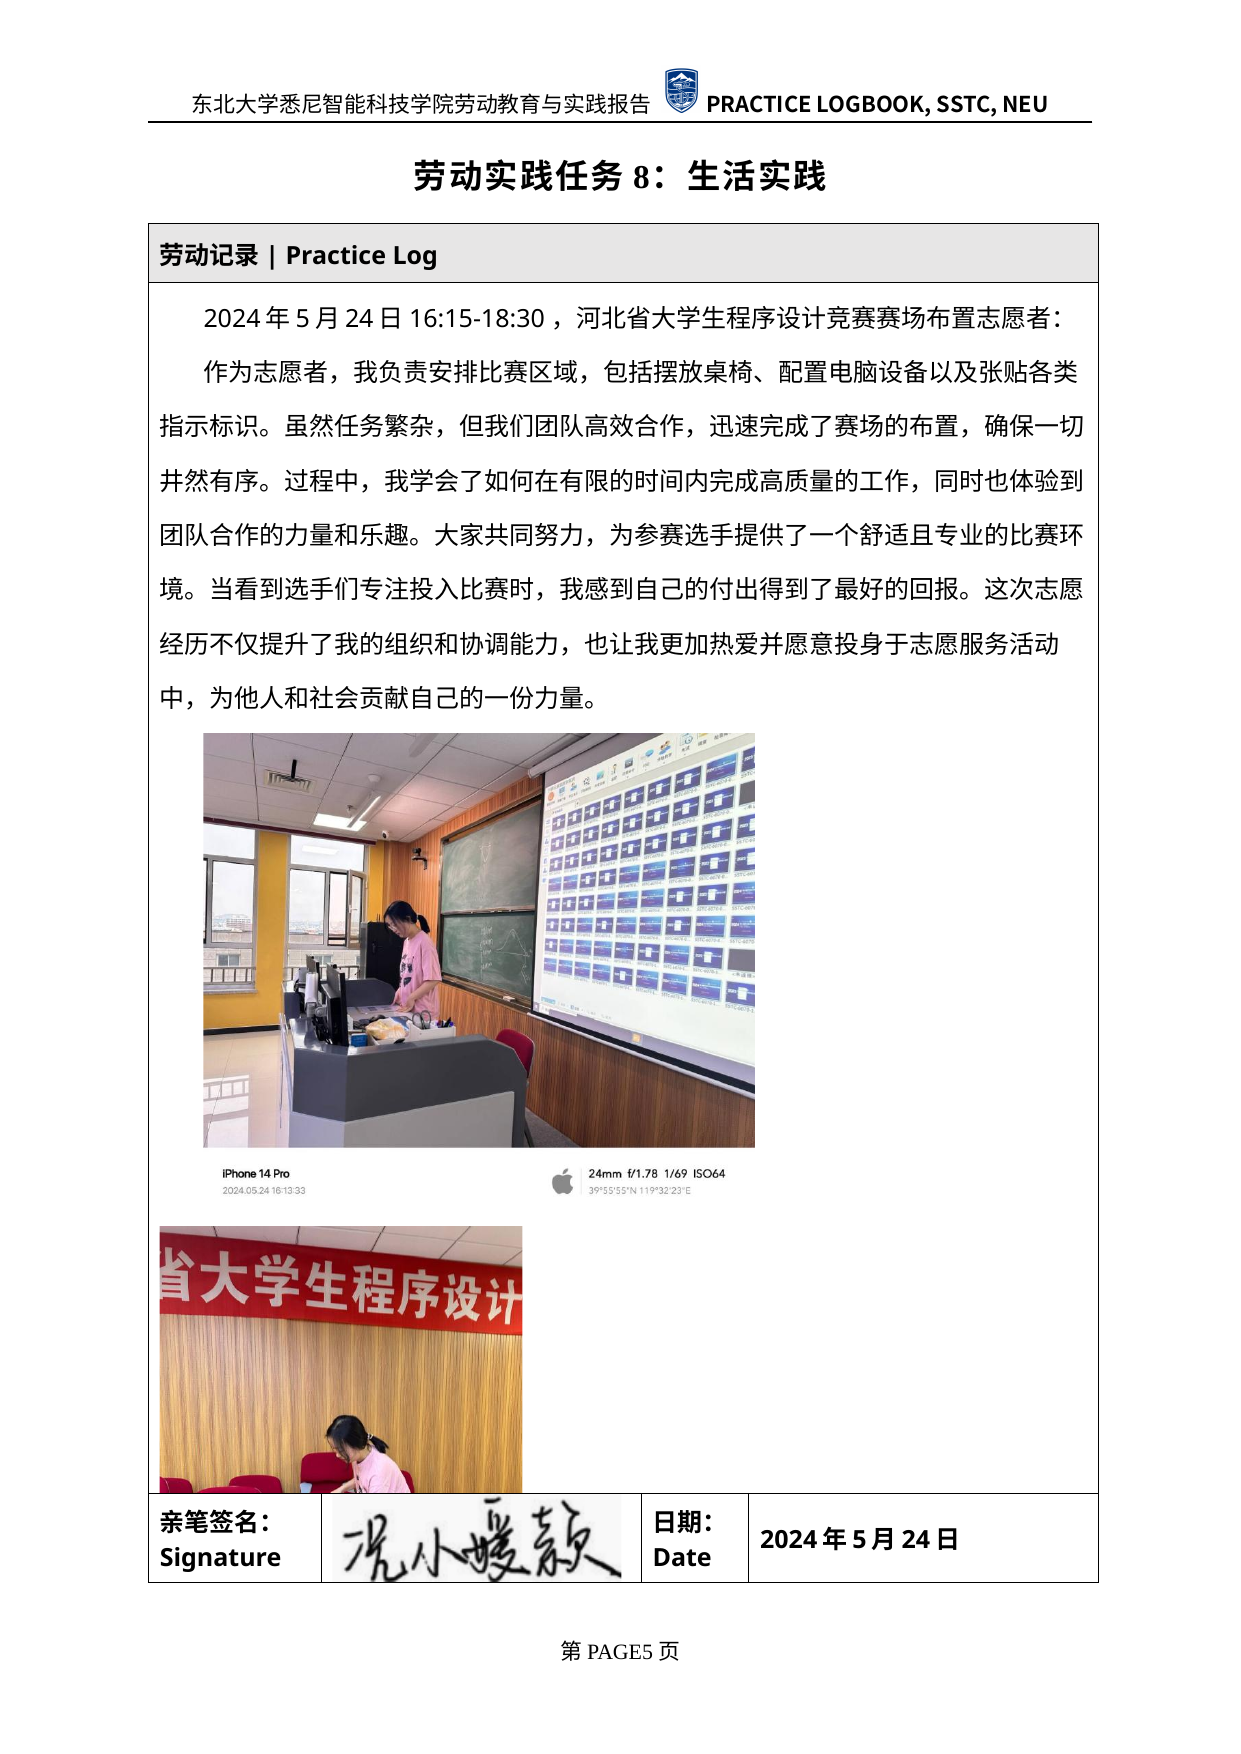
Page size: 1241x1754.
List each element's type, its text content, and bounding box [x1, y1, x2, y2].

subtitle 劳动实践任务8：生活实践 [148, 150, 1092, 198]
table_cell [622, 1494, 641, 1582]
table_cell 日期： Date [642, 1494, 748, 1582]
picture [332, 1494, 622, 1582]
table_header 劳动记录 | Practice Log [149, 224, 1098, 282]
picture [159, 1226, 523, 1493]
table_cell 2024年5月24日 [749, 1494, 1098, 1582]
table_cell 2024年5月24日 16:15-18:30 ，河北省大学生程序设计竞赛赛场布置志愿者： 作为志愿者，我负责安排比赛区域，包括摆放桌椅、配置电脑设备以及张贴各类指示标识。虽然任务繁杂，但我们团队高效合作，迅速完成了赛场的布置，确保一切井然有序。过程中，我学会了如何在有限的时间内完成高质量的工作，同时也体验到团队合作的力量和乐趣。大家共同努力，为参赛选手提供了一个舒适且专业的比赛环境。当看到选手们专注投入比赛时，我感到自己的付出得到了最好的回报。这次志愿经历不仅提升了我的组织和协调能力，也让我更加热爱并愿意投身于志愿服务活动中，为他人和社会贡献自己的一份力量。 [149, 283, 1098, 1493]
table_cell [322, 1494, 332, 1582]
picture [660, 65, 702, 113]
table_cell 亲笔签名： Signature [149, 1494, 321, 1582]
picture [203, 733, 755, 1212]
